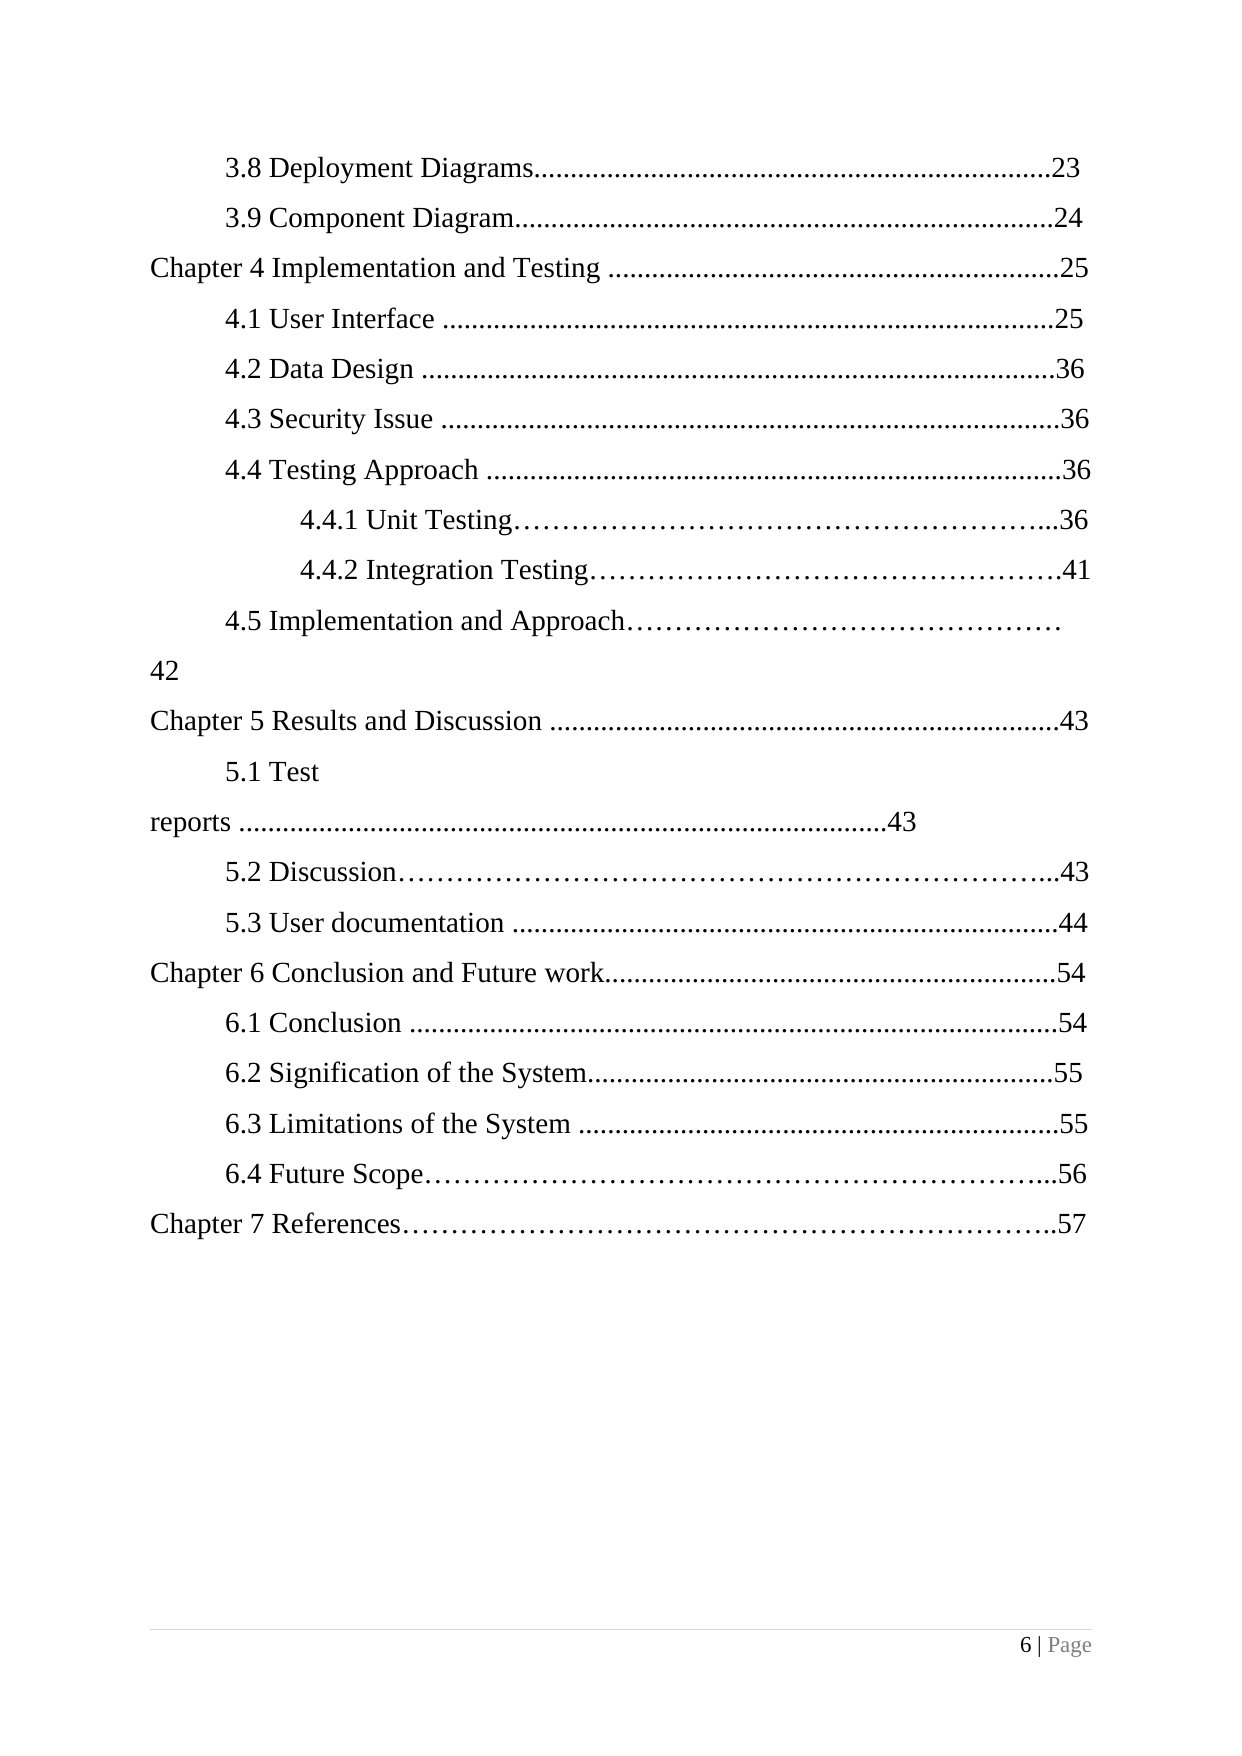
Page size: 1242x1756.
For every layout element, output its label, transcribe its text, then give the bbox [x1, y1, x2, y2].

text Chapter 6 Conclusion and Future work..............................................................54 [150, 955, 1092, 988]
text 6.1 Conclusion .........................................................................................54 [150, 1005, 1092, 1039]
text 3.8 Deployment Diagrams.......................................................................23 [150, 150, 1092, 183]
text 4.3 Security Issue .....................................................................................36 [150, 402, 1092, 435]
text Chapter 7 References…………………………………………………………..57 [150, 1207, 1092, 1240]
text 6.2 Signification of the System................................................................55 [150, 1056, 1092, 1089]
text 4.2 Data Design .......................................................................................36 [150, 351, 1092, 385]
text 6.4 Future Scope………………………………………………………...56 [150, 1156, 1092, 1190]
text 4.5 Implementation and Approach………………………………………42 [150, 603, 1092, 687]
text 6.3 Limitations of the System ..................................................................55 [150, 1106, 1092, 1139]
text 3.9 Component Diagram..........................................................................24 [150, 200, 1092, 234]
text 4.4.1 Unit Testing………………………………………………...36 [150, 502, 1092, 536]
text 5.3 User documentation ...........................................................................44 [150, 905, 1092, 938]
text 4.4.2 Integration Testing………………………………………….41 [150, 552, 1092, 586]
text Chapter 5 Results and Discussion ......................................................................43 [150, 703, 1092, 737]
text Chapter 4 Implementation and Testing ..............................................................25 [150, 251, 1092, 284]
text 5.1 Test reports .........................................................................................43 [150, 754, 1092, 838]
text 4.4 Testing Approach ...............................................................................36 [150, 452, 1092, 485]
text 5.2 Discussion…………………………………………………………...43 [150, 854, 1092, 888]
text 4.1 User Interface ....................................................................................25 [150, 301, 1092, 334]
